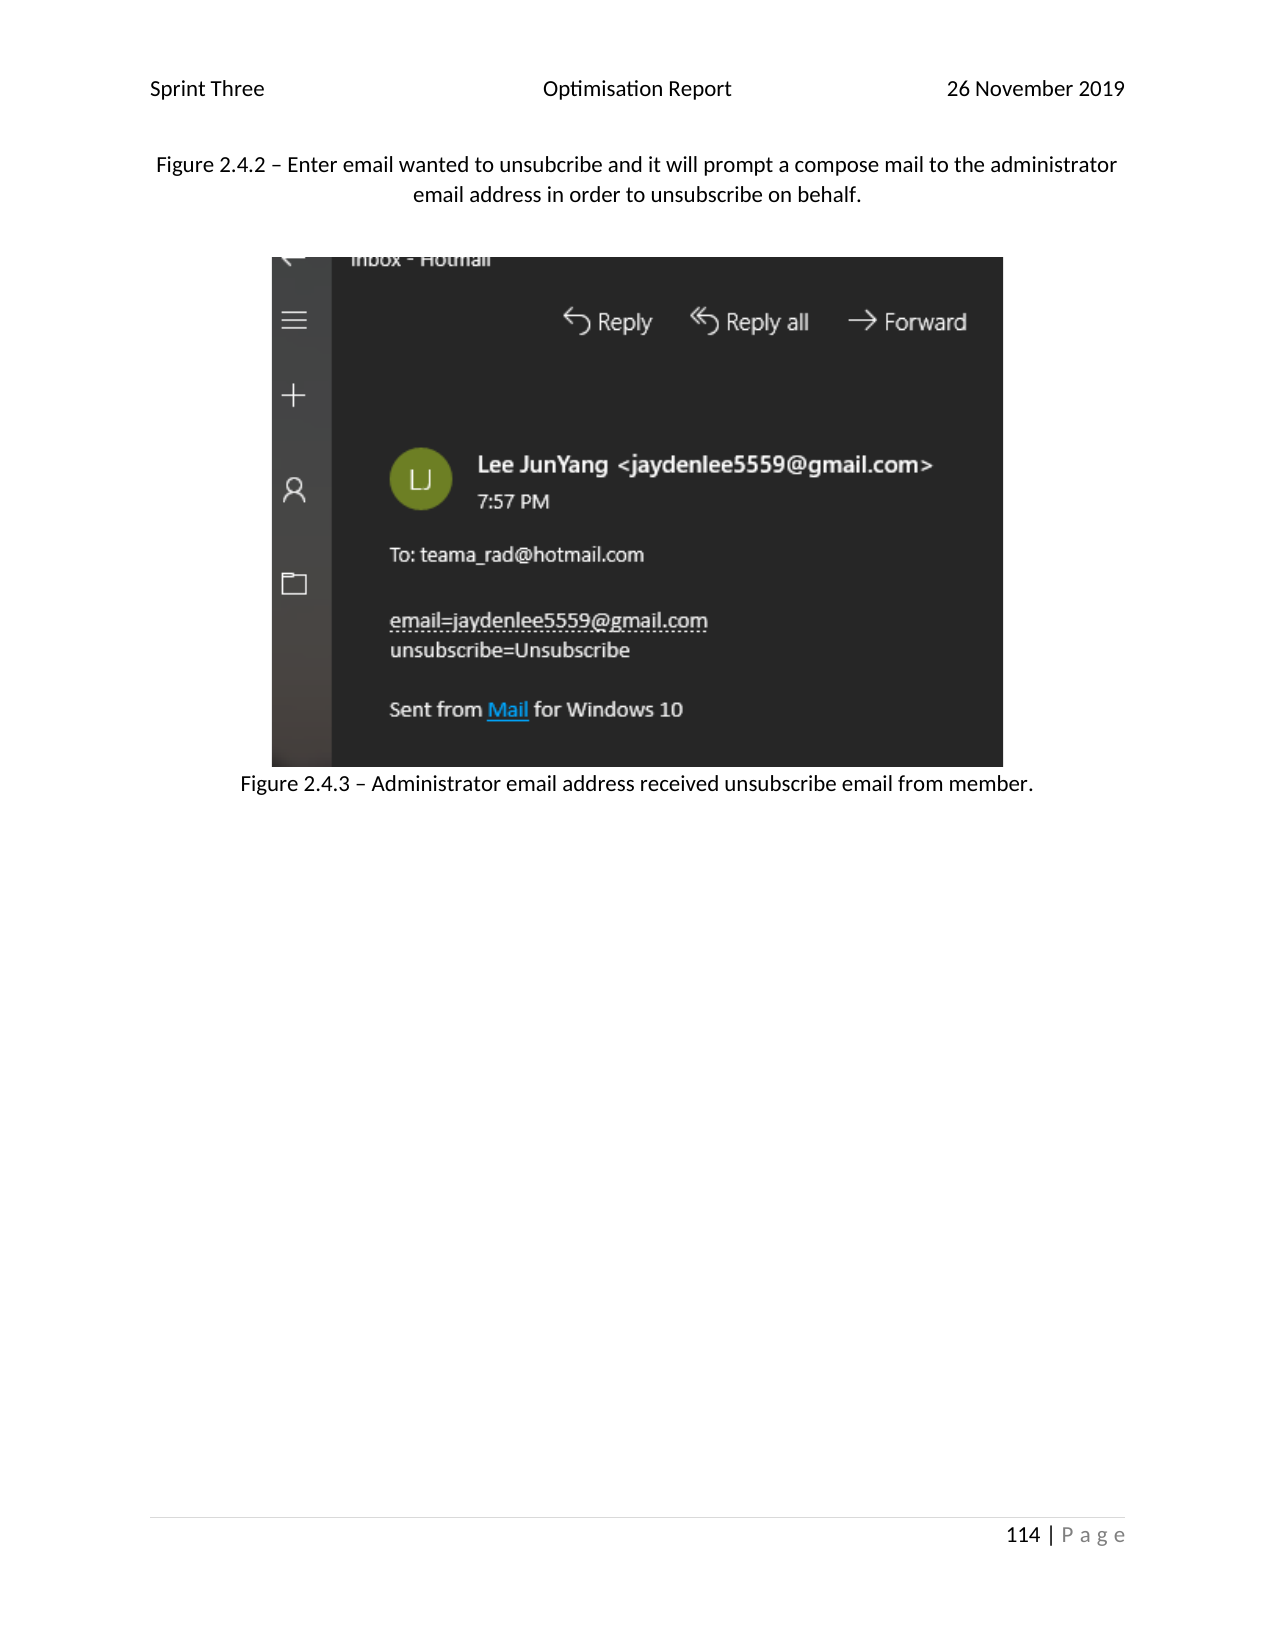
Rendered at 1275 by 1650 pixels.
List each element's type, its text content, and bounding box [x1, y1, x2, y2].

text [150, 150, 1125, 208]
picture [271, 257, 1004, 767]
